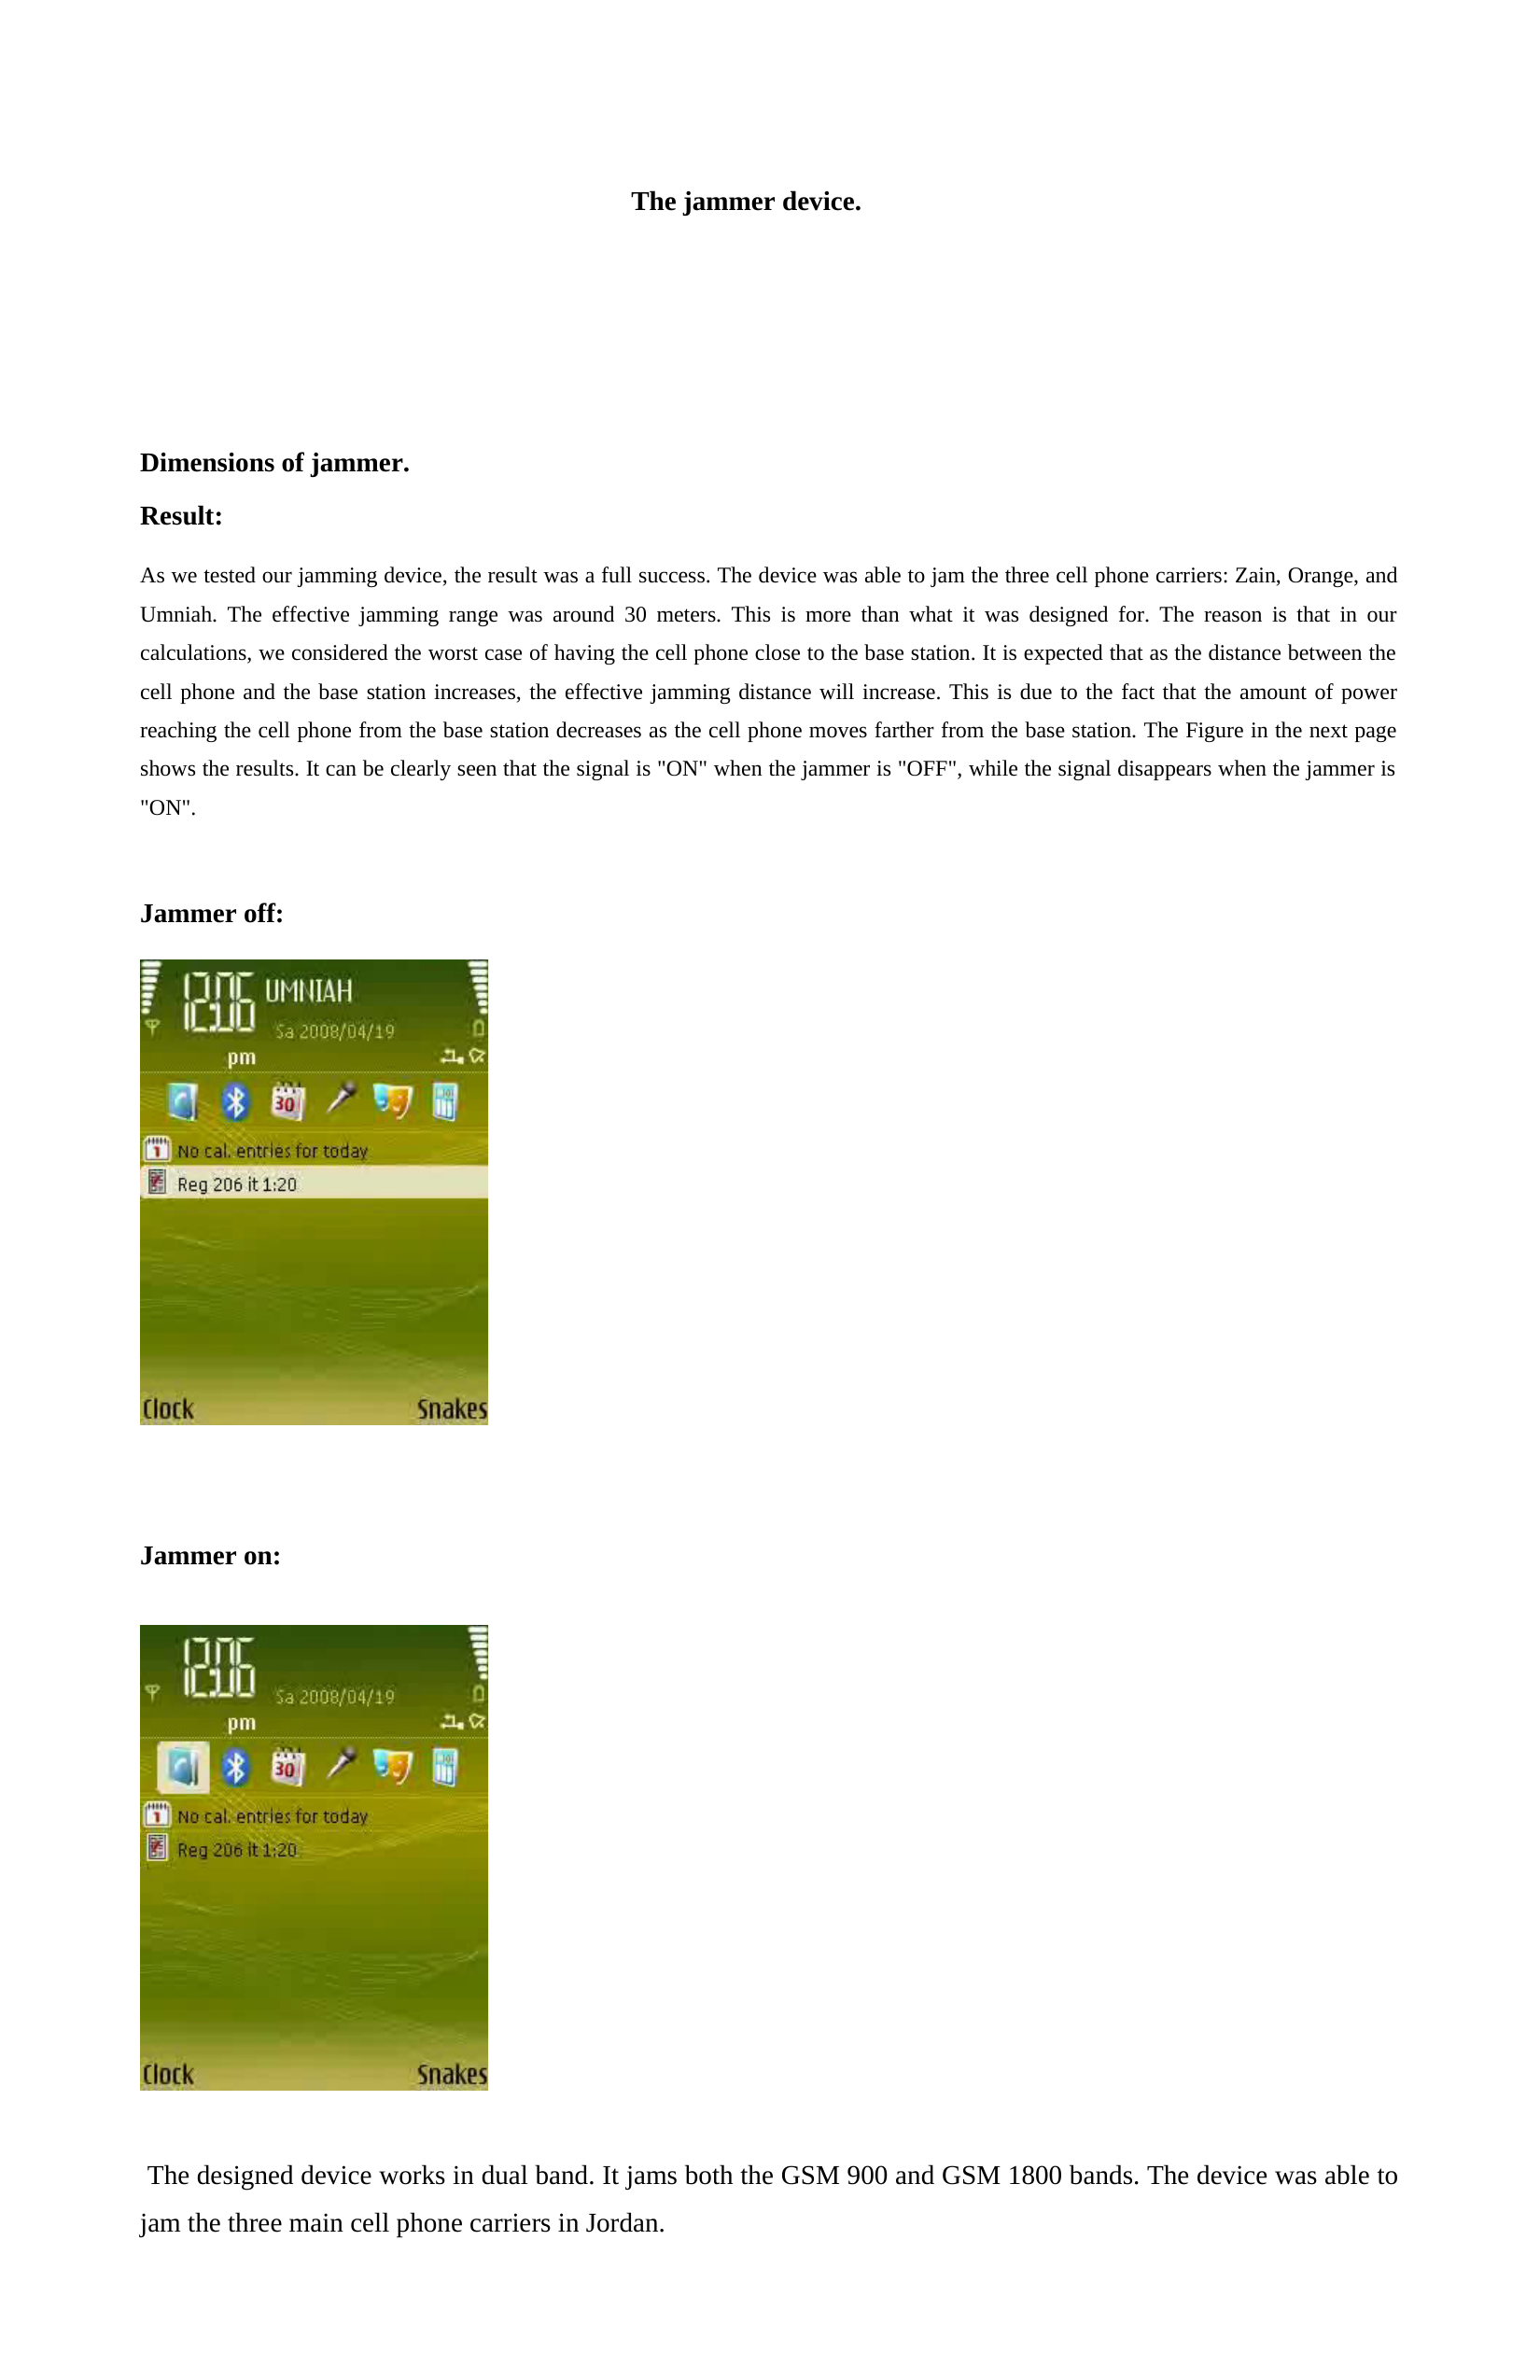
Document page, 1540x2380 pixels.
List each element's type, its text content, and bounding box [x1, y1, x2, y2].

text Jammer off: [140, 897, 1400, 929]
text Jammer on: [140, 1539, 1400, 1570]
text Result: [140, 500, 1400, 531]
text The jammer device. [140, 185, 1400, 217]
text As we tested our jamming device, the result was a full success. The device was able to jam the three cell phone carriers: Zain, Orange, and Umniah. The effective jamming range was around 30 meters. This is more than what it was designed for. The reason is that in our calculations, we considered the worst case of having the cell phone close to the base station. It is expected that as the distance between the cell phone and the base station increases, the effective jamming distance will increase. This is due to the fact that the amount of power reaching the cell phone from the base station decreases as the cell phone moves farther from the base station. The Figure in the next page shows the results. It can be clearly seen that the signal is "ON" when the jammer is "OFF", while the signal disappears when the jammer is "ON". [140, 563, 1400, 819]
text The designed device works in dual band. It jams both the GSM 900 and GSM 1800 bands. The device was able to jam the three main cell phone carriers in Jordan. [140, 2159, 1400, 2237]
text Dimensions of jammer. [140, 446, 1400, 477]
